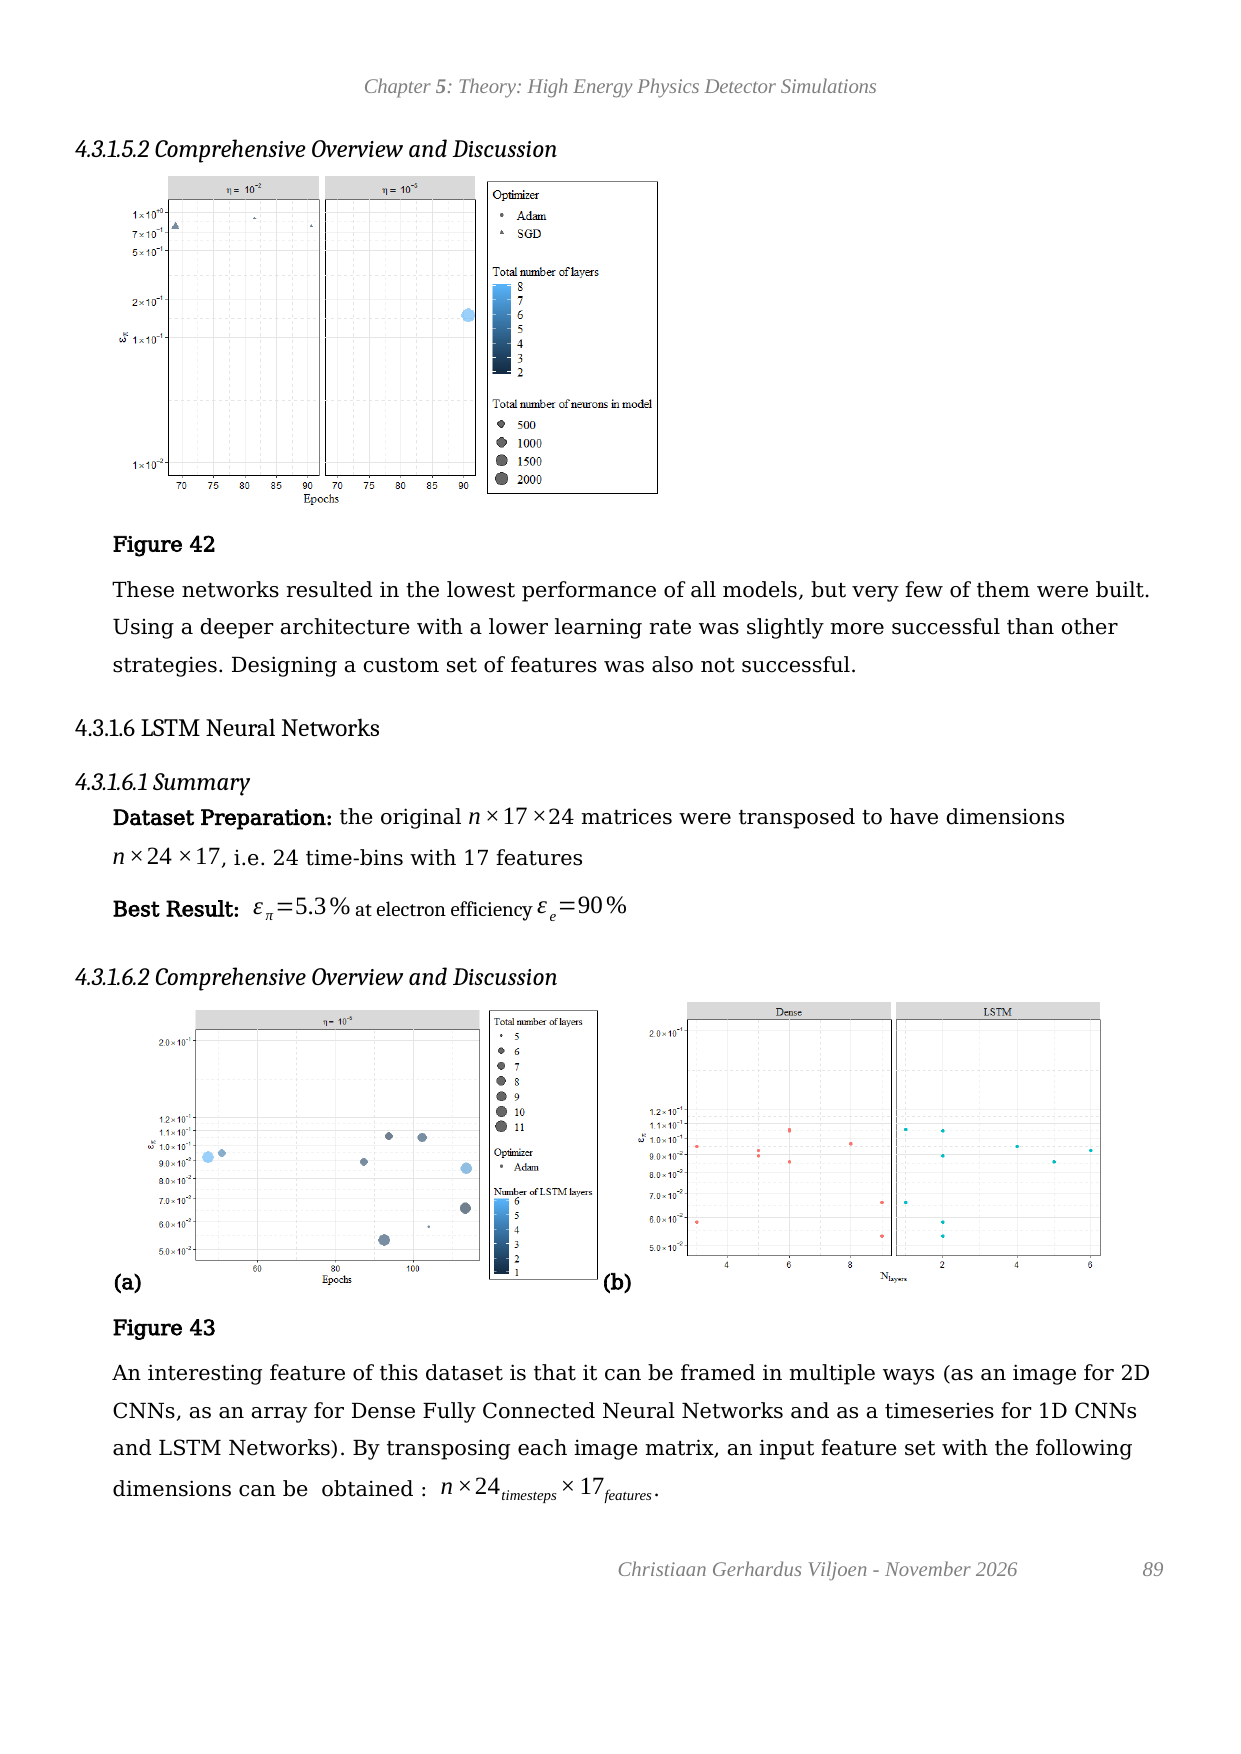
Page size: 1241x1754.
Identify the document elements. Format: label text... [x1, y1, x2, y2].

text An interesting feature of this dataset is that it can be framed in multiple ways (as an image for 2D CNNs, as an array for Dense Fully Connected Neural Networks and as a timeseries for 1D CNNs and LSTM Networks). By transposing each image matrix, an input feature set with the following dimensions can be obtained : . [112, 1360, 1165, 1504]
subtitle Comprehensive Overview and Discussion [75, 963, 1165, 992]
picture [632, 997, 1105, 1289]
text Best Result: at electron efficiency [112, 891, 1165, 925]
picture [142, 1005, 602, 1289]
picture [112, 170, 663, 510]
text These networks resulted in the lowest performance of all models, but very few of them were built. Using a deeper architecture with a lower learning rate was slightly more successful than other strategies. Designing a custom set of features was also not successful. [112, 577, 1165, 677]
subtitle Summary [75, 768, 1165, 797]
text Dataset Preparation: the original 24 matrices were transposed to have dimensions, i.e. 24 time-bins with 17 features [112, 803, 1165, 871]
text Figure 43 [112, 1314, 1165, 1339]
subtitle LSTM Neural Networks [75, 714, 1165, 743]
text Figure 42 [112, 531, 1165, 556]
subtitle Comprehensive Overview and Discussion [75, 135, 1165, 164]
